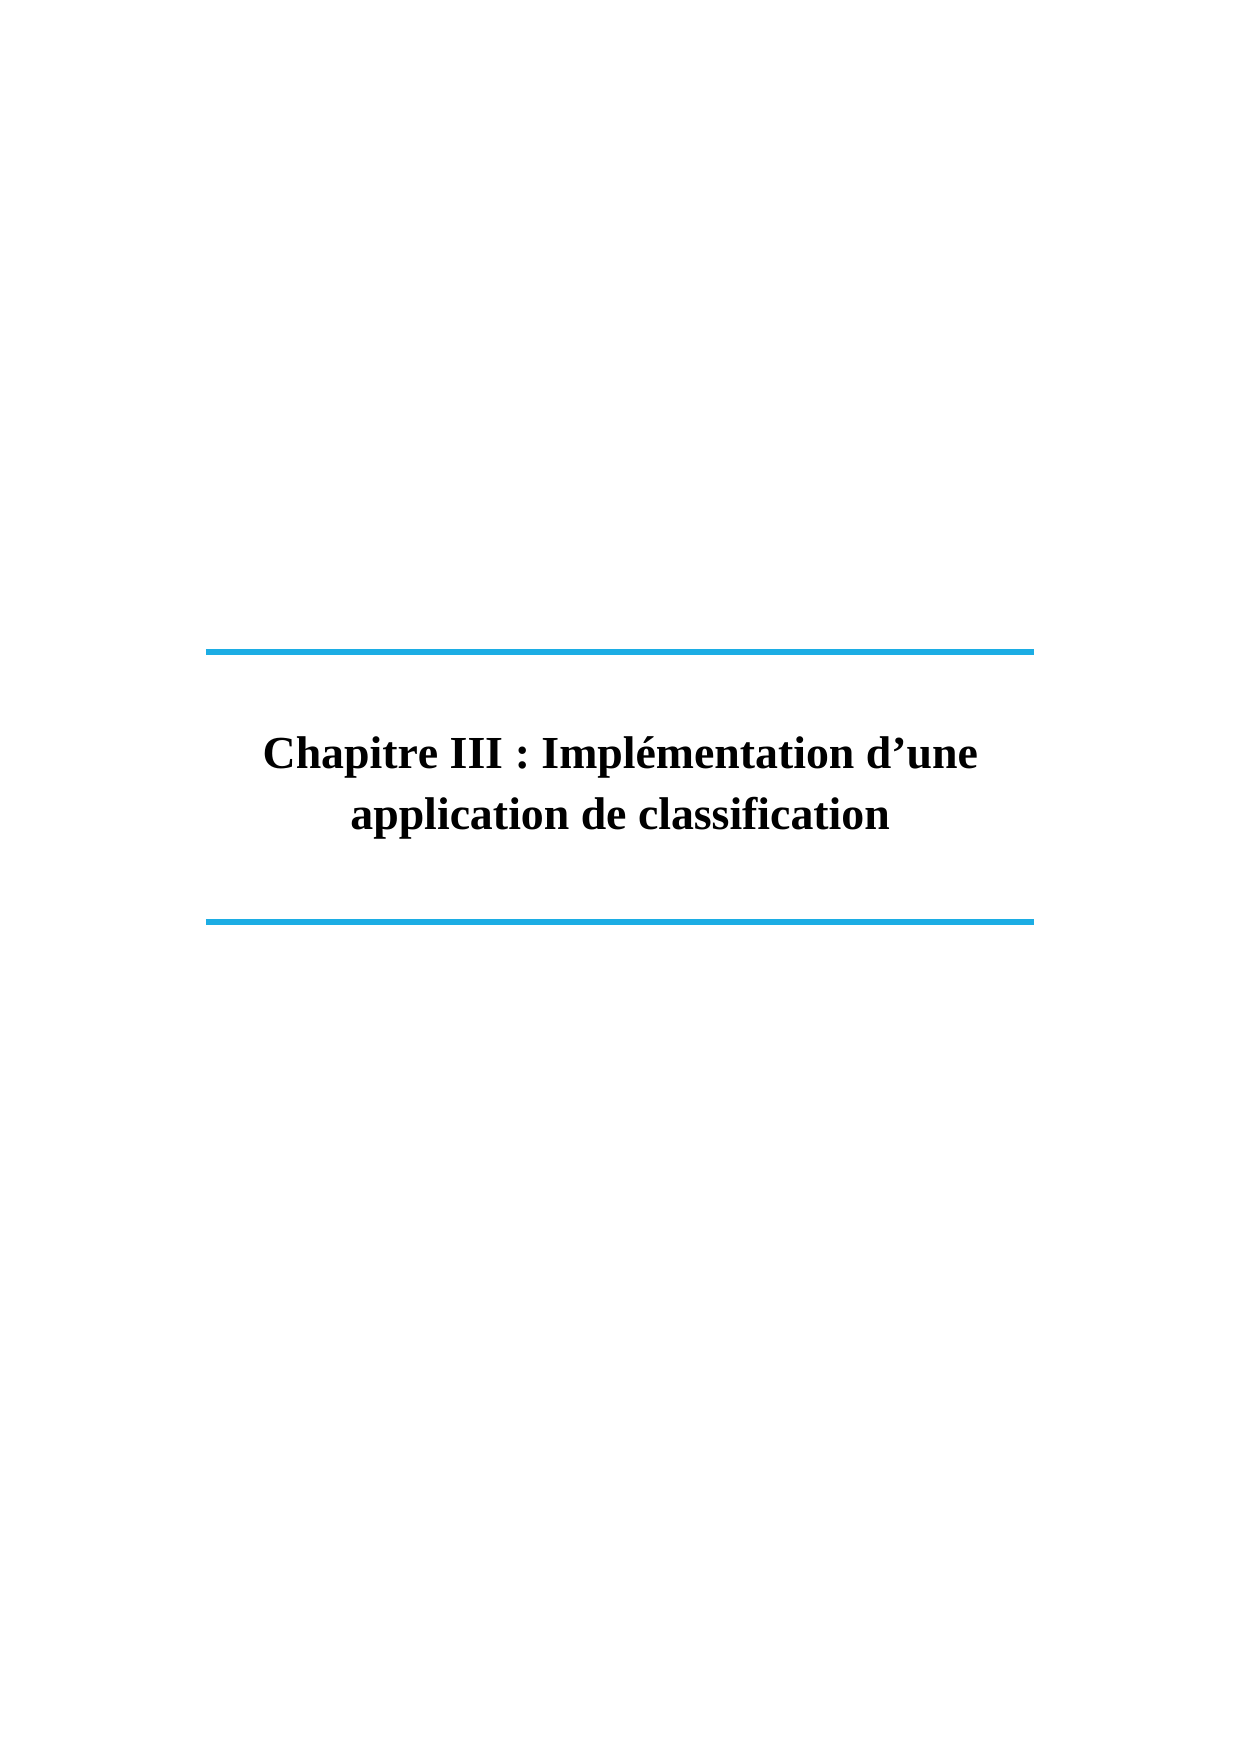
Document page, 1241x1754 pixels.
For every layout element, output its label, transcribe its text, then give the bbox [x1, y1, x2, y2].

text Chapitre III : Implémentation d’une application de classification [148, 726, 1093, 839]
